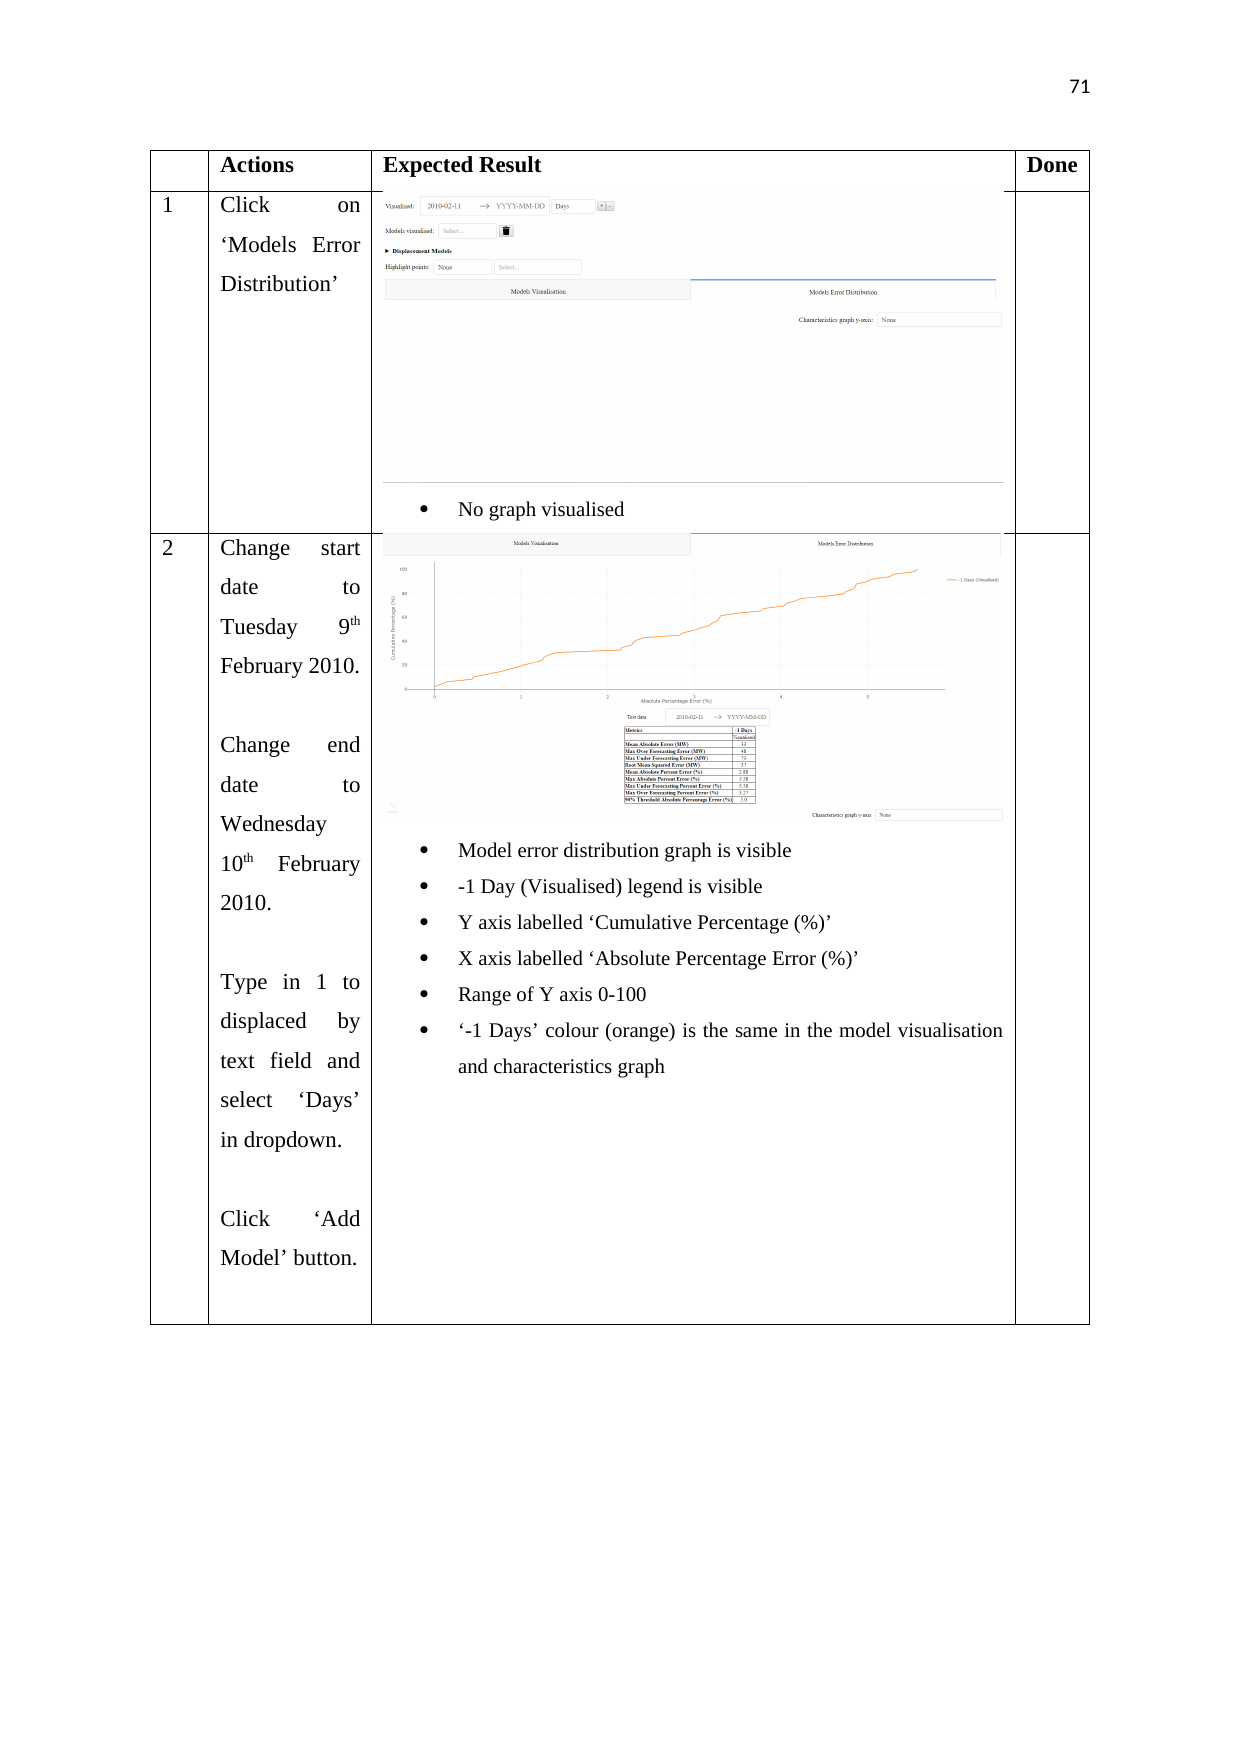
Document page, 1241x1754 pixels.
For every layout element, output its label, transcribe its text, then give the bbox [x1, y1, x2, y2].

table_header [151, 151, 208, 191]
table_cell 2 [151, 534, 208, 1323]
table_header Expected Result [372, 151, 1015, 191]
table_cell Model error distribution graph is visible -1 Day (Visualised) legend is visible Y axis labelled ‘Cumulative Percentage (%)’ X axis labelled ‘Absolute Percentage Error (%)’ Range of Y axis 0-100 ‘-1 Days’ colour (orange) is the same in the model visualisation and characteristics graph [372, 534, 1015, 1323]
table_header Actions [209, 151, 371, 191]
table_cell [1016, 534, 1089, 1323]
table_cell 1 [151, 192, 208, 533]
picture [382, 191, 1005, 483]
table_cell Click on ‘Models Error Distribution’ [209, 192, 371, 533]
table_header Done [1016, 151, 1089, 191]
table_cell No graph visualised [372, 192, 1015, 533]
table_cell Change start date to Tuesday 9th February 2010. Change end date to Wednesday 10th February 2010. Type in 1 to displaced by text field and select ‘Days’ in dropdown. Click ‘Add Model’ button. [209, 534, 371, 1323]
picture [382, 533, 1005, 824]
table_cell [1016, 192, 1089, 533]
